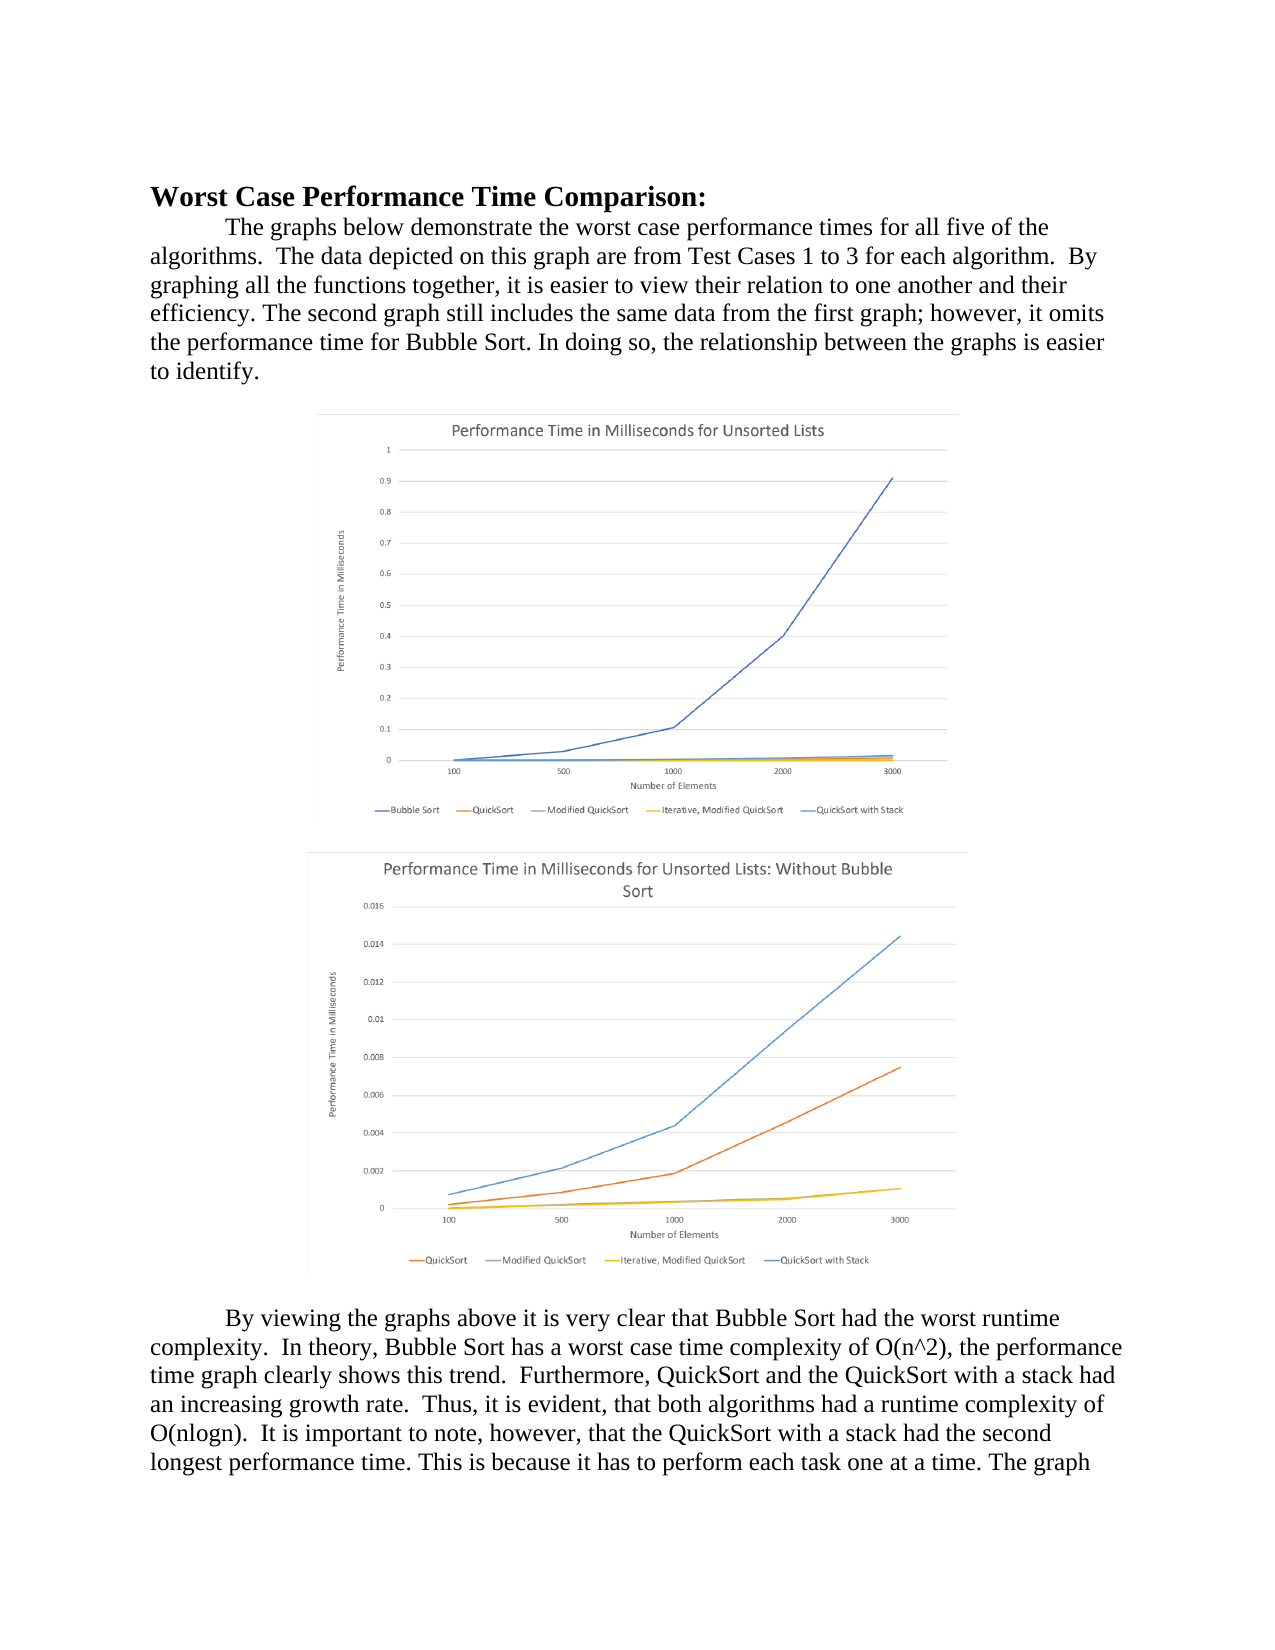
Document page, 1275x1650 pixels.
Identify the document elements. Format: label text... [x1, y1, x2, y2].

text The graphs below demonstrate the worst case performance times for all five of the algorithms. The data depicted on this graph are from Test Cases 1 to 3 for each algorithm. By graphing all the functions together, it is easier to view their relation to one another and their efficiency. The second graph still includes the same data from the first graph; however, it omits the performance time for Bubble Sort. In doing so, the relationship between the graphs is easier to identify. [150, 212, 1125, 385]
text Worst Case Performance Time Comparison: [150, 179, 1125, 212]
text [150, 1303, 1125, 1476]
